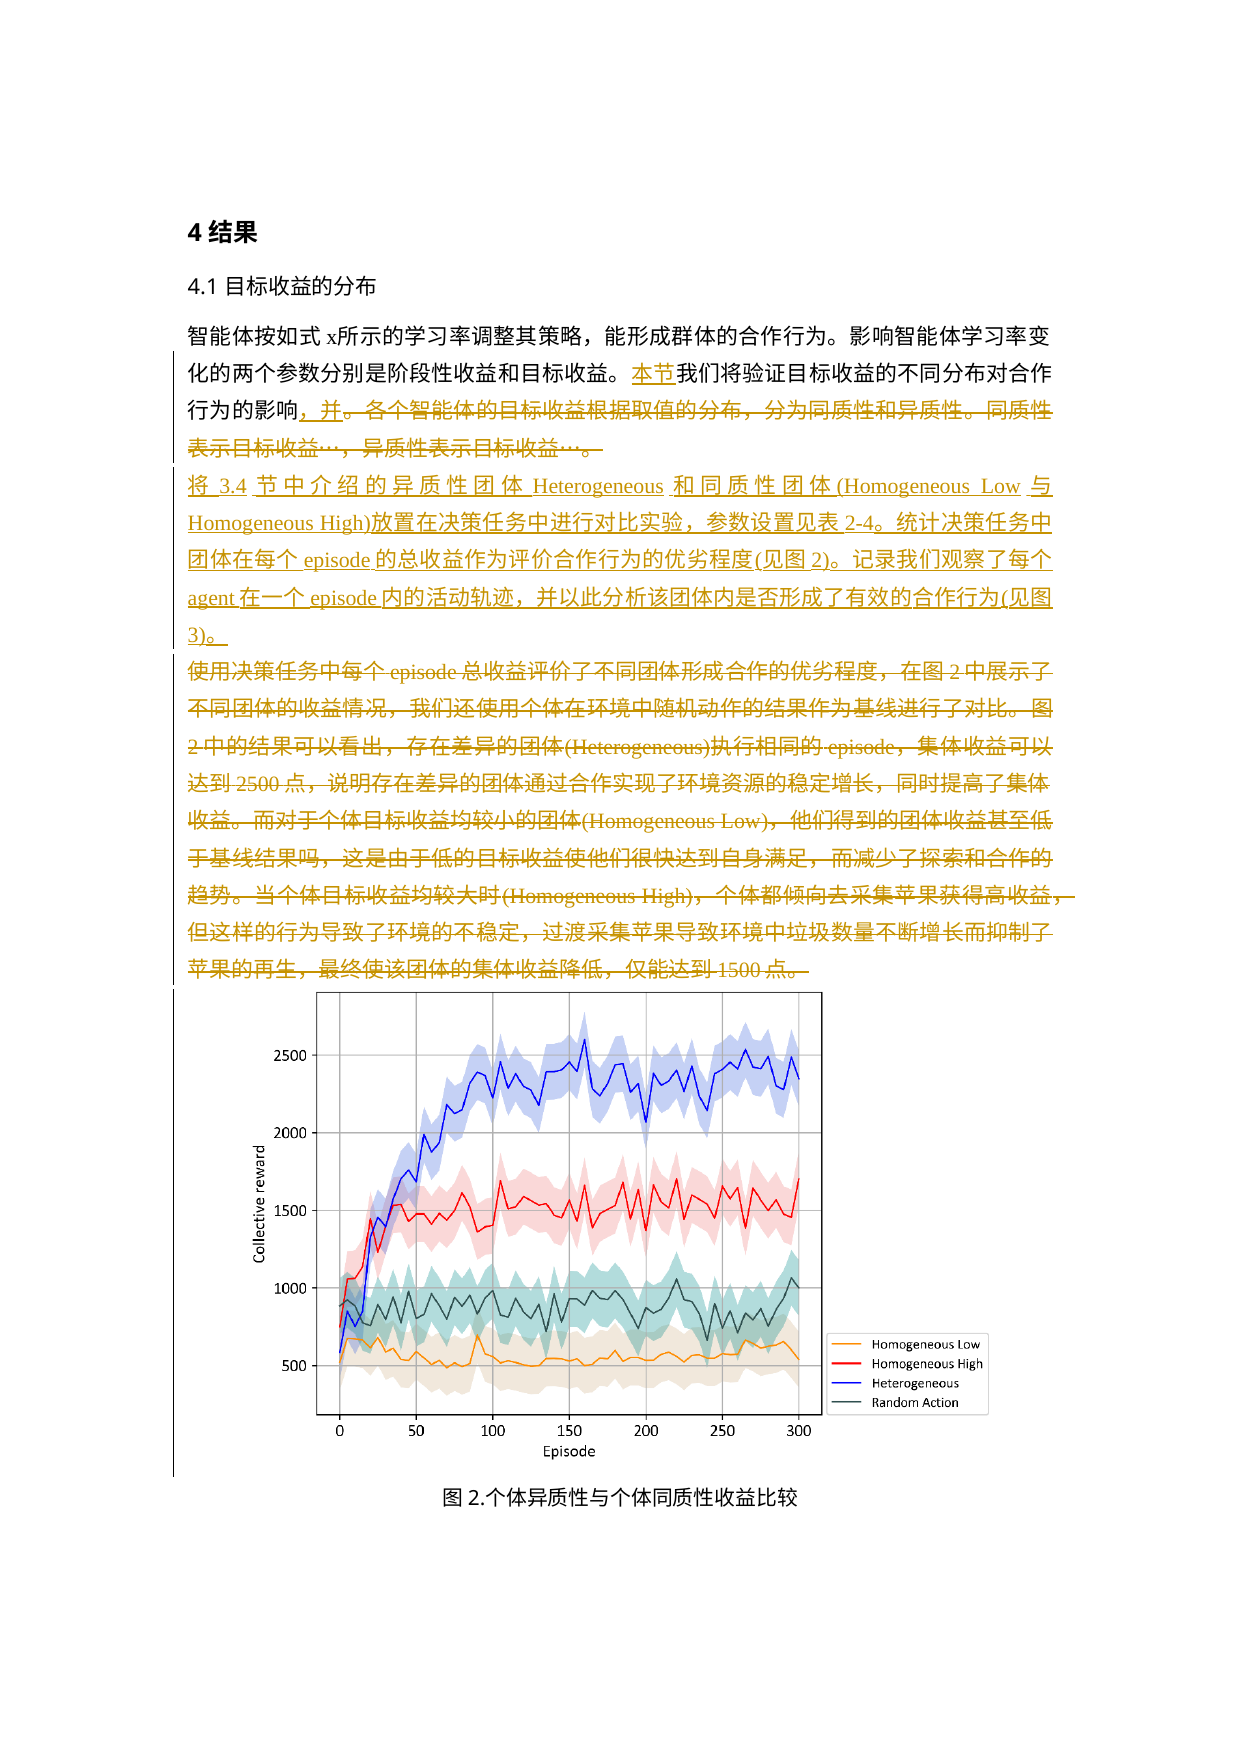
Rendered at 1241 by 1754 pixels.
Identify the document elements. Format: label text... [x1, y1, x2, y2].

text 智能体按如式x所示的学习率调整其策略，能形成群体的合作行为。影响智能体学习率变化的两个参数分别是阶段性收益和目标收益。我们将验证目标收益的不同分布对合作行为的影响 [187, 318, 1053, 463]
picture [249, 989, 992, 1462]
subtitle 4 结果 [187, 198, 1053, 263]
subtitle 4.1 目标收益的分布 [187, 269, 1053, 301]
text 图2.个体异质性与个体同质性收益比较 [187, 1481, 1053, 1513]
